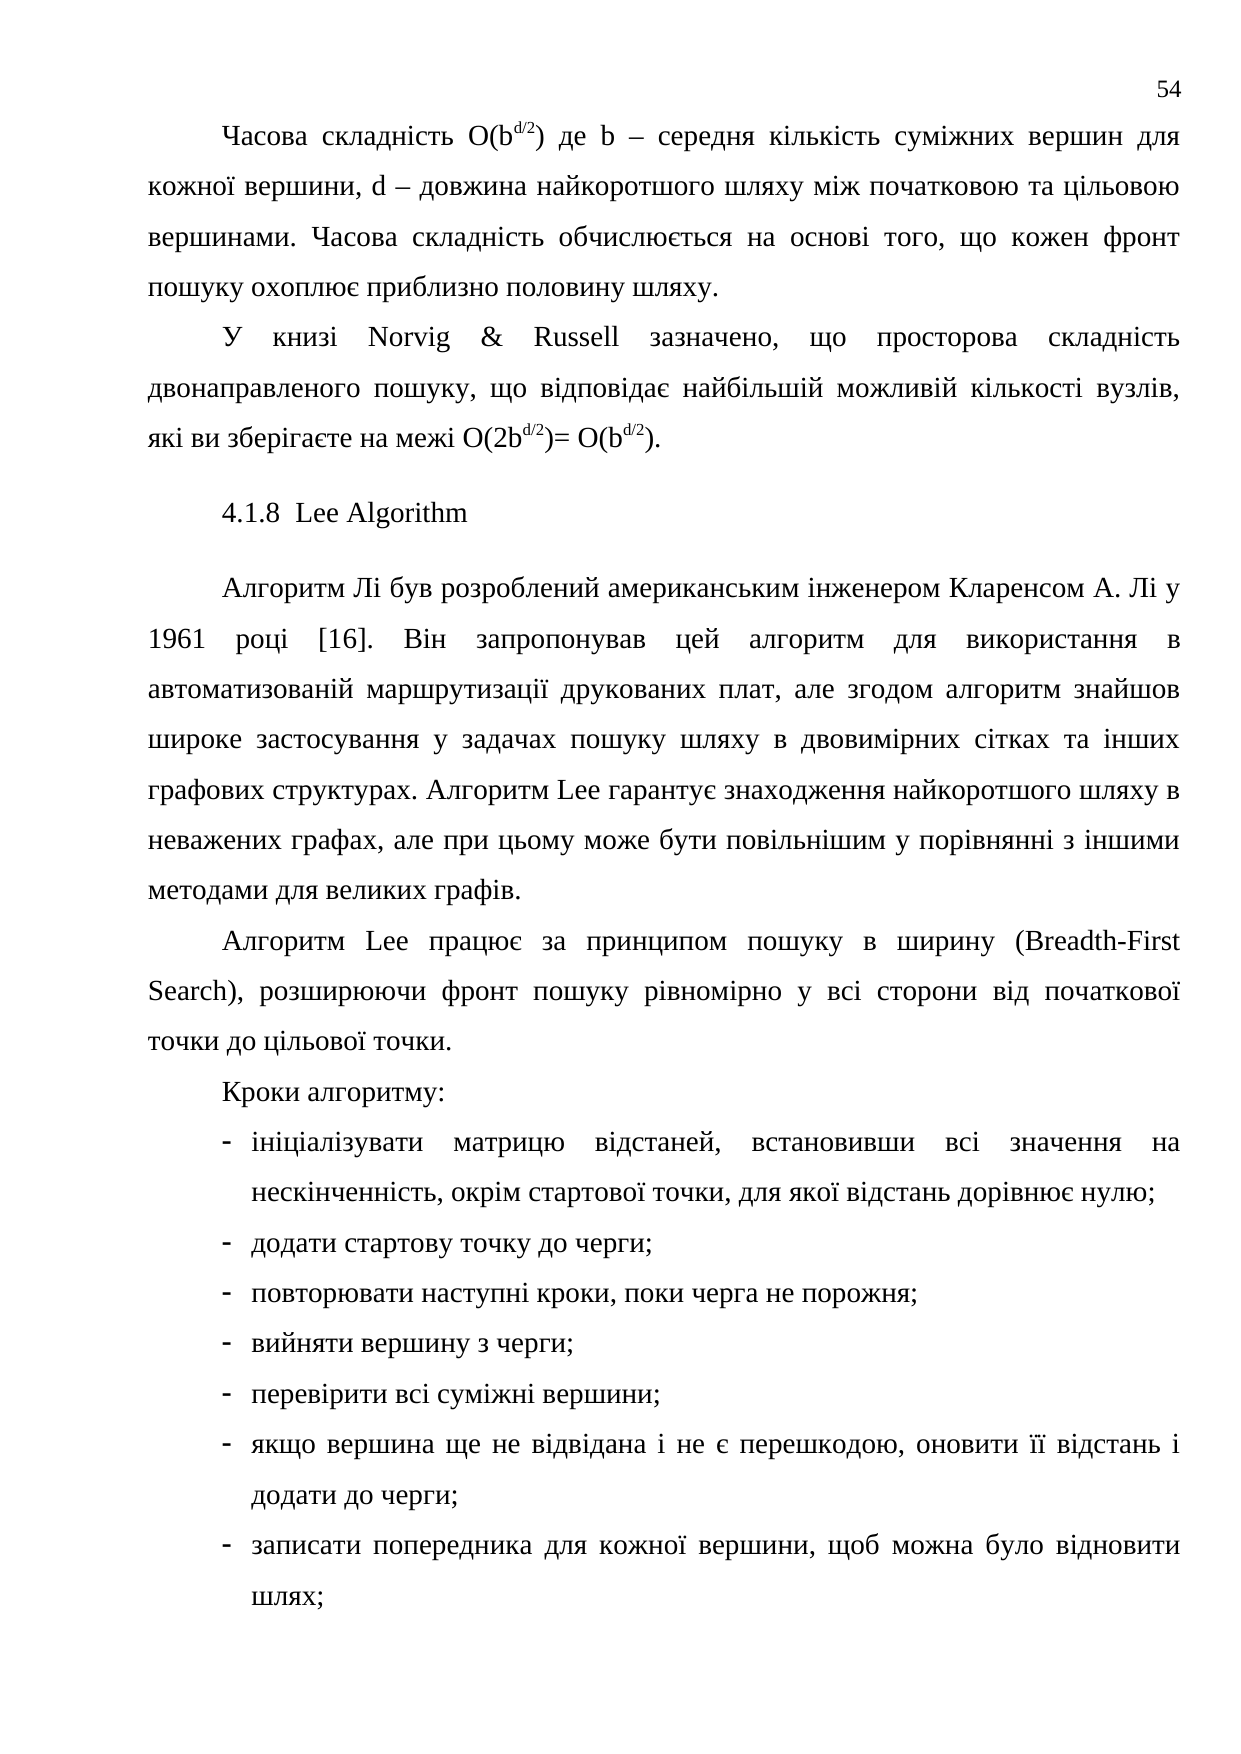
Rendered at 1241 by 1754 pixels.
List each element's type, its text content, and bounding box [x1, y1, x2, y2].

text Кроки алгоритму: [148, 1074, 1181, 1107]
text Алгоритм Лі був розроблений американським інженером Кларенсом А. Лі у 1961 році [16]. Він запропонував цей алгоритм для використання в автоматизованій маршрутизації друкованих плат, але згодом алгоритм знайшов широке застосування у задачах пошуку шляху в двовимірних сітках та інших графових структурах. Алгоритм Lee гарантує знаходження найкоротшого шляху в неважених графах, але при цьому може бути повільнішим у порівнянні з іншими методами для великих графів. [148, 571, 1181, 906]
text записати попередника для кожної вершини, щоб можна було відновити шлях; [222, 1527, 1181, 1611]
text вийняти вершину з черги; [222, 1326, 1181, 1359]
text Часова складність O(bd/2) де b – середня кількість суміжних вершин для кожної вершини, d – довжина найкоротшого шляху між початковою та цільовою вершинами. Часова складність обчислюється на основі того, що кожен фронт пошуку охоплює приблизно половину шляху. [148, 118, 1181, 303]
text Алгоритм Lee працює за принципом пошуку в ширину (Breadth-First Search), розширюючи фронт пошуку рівномірно у всі сторони від початкової точки до цільової точки. [148, 923, 1181, 1057]
text ініціалізувати матрицю відстаней, встановивши всі значення на нескінченність, окрім стартової точки, для якої відстань дорівнює нулю; [222, 1124, 1181, 1208]
text якщо вершина ще не відвідана і не є перешкодою, оновити її відстань і додати до черги; [222, 1426, 1181, 1510]
text перевірити всі суміжні вершини; [222, 1376, 1181, 1410]
text додати стартову точку до черги; [222, 1225, 1181, 1258]
text У книзі Norvig & Russell зазначено, що просторова складність двонаправленого пошуку, що відповідає найбільшій можливій кількості вузлів, які ви зберігаєте на межі O(2bd/2)= O(bd/2). [148, 319, 1181, 453]
text повторювати наступні кроки, поки черга не порожня; [222, 1275, 1181, 1309]
subtitle Lee Algorithm [222, 495, 1181, 529]
